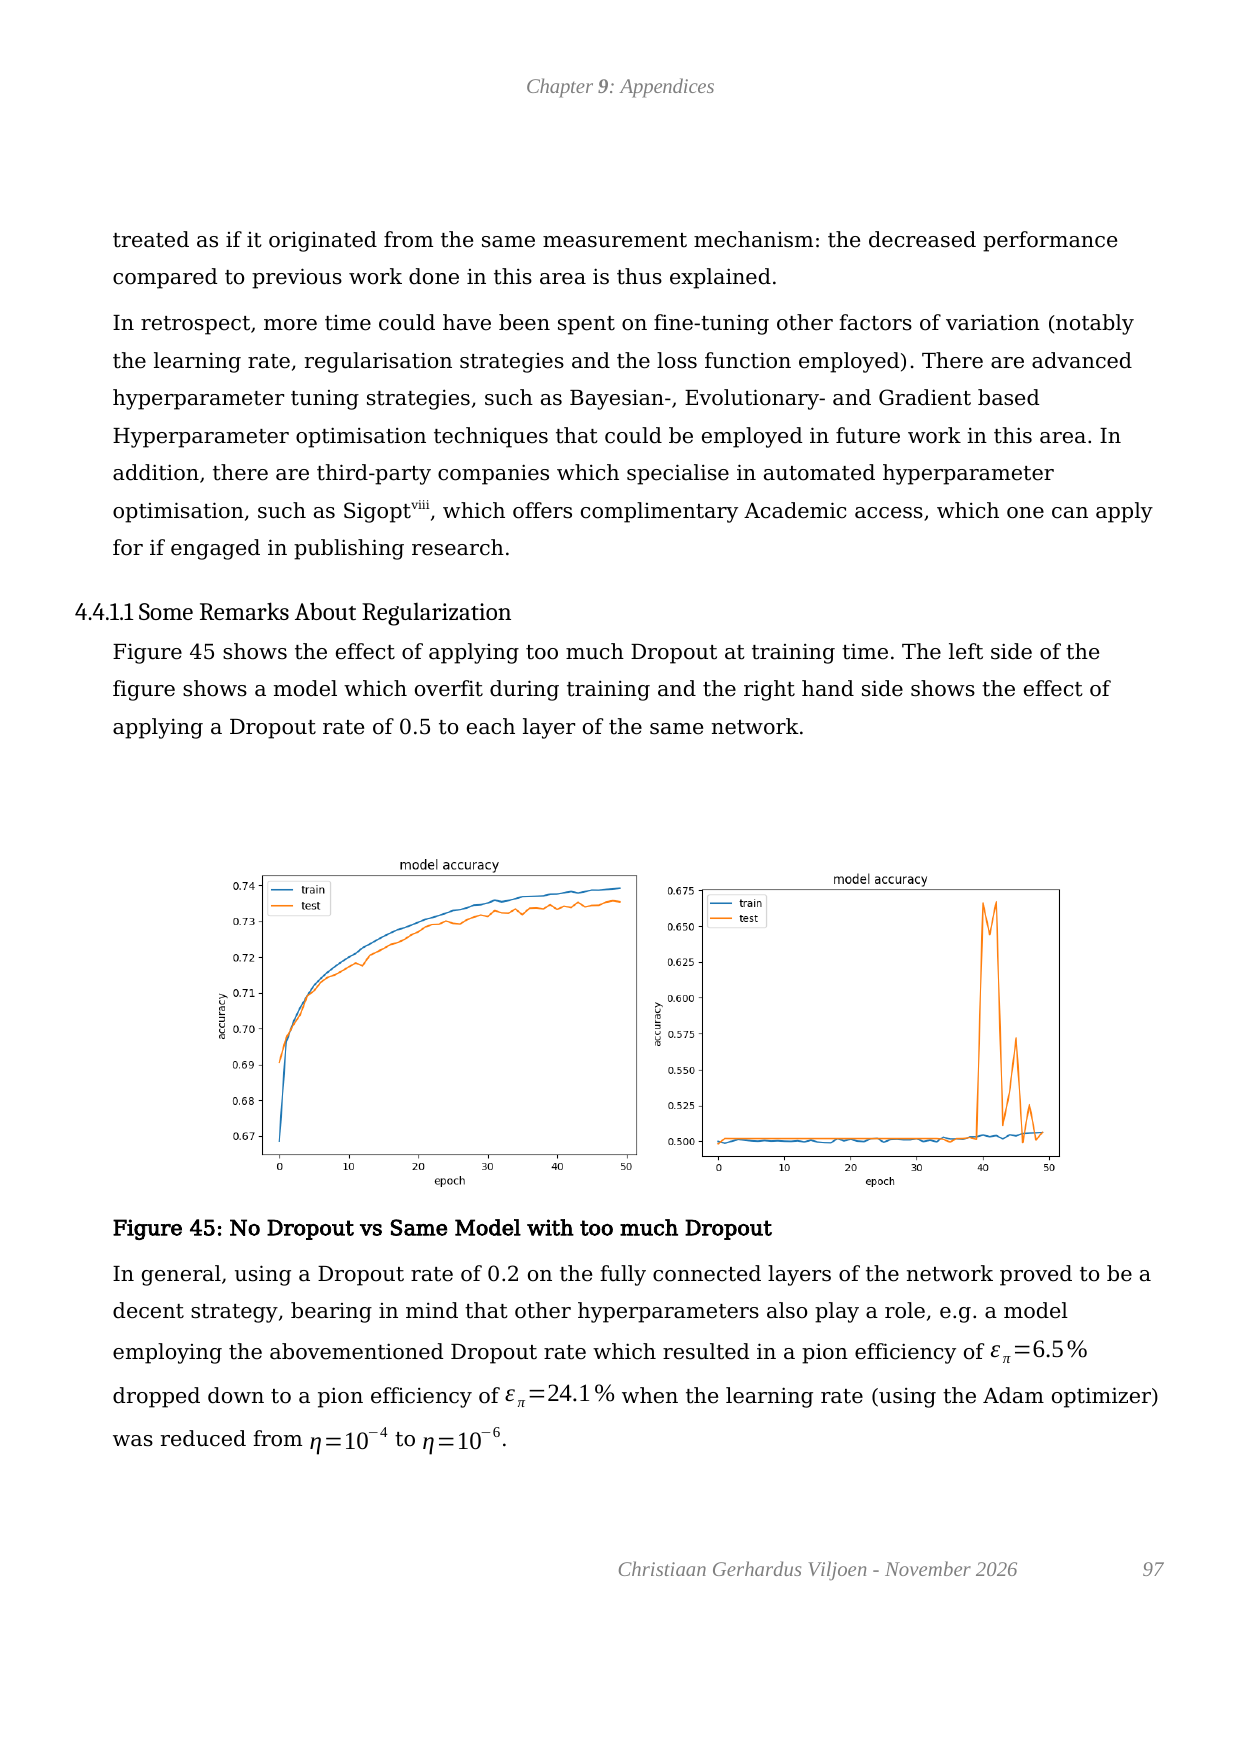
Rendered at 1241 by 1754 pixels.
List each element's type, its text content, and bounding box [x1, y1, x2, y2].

text Figure 45: No Dropout vs Same Model with too much Dropout [112, 1214, 1165, 1239]
subtitle Some Remarks About Regularization [75, 597, 1165, 626]
text In general, using a Dropout rate of 0.2 on the fully connected layers of the network proved to be a decent strategy, bearing in mind that other hyperparameters also play a role, e.g. a model employing the abovementioned Dropout rate which resulted in a pion efficiency of dropped down to a pion efficiency of when the learning rate (using the Adam optimizer) was reduced from to . [112, 1260, 1165, 1454]
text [112, 227, 1165, 289]
text Figure 53 shows the effect of applying too much Dropout at training time. The left side of the figure shows a model which overfit during training and the right hand side shows the effect of applying a Dropout rate of 0.5 to each layer of the same network. [112, 639, 1165, 739]
text In retrospect, more time could have been spent on fine-tuning other factors of variation (notably the learning rate, regularisation strategies and the loss function employed). There are advanced hyperparameter tuning strategies, such as Bayesian-, Evolutionary- and Gradient based Hyperparameter optimisation techniques that could be employed in future work in this area. In addition, there are third-party companies which specialise in automated hyperparameter optimisation, such as Sigopt, which offers complimentary Academic access, which one can apply for if engaged in publishing research. [112, 310, 1165, 560]
picture [209, 851, 1068, 1194]
